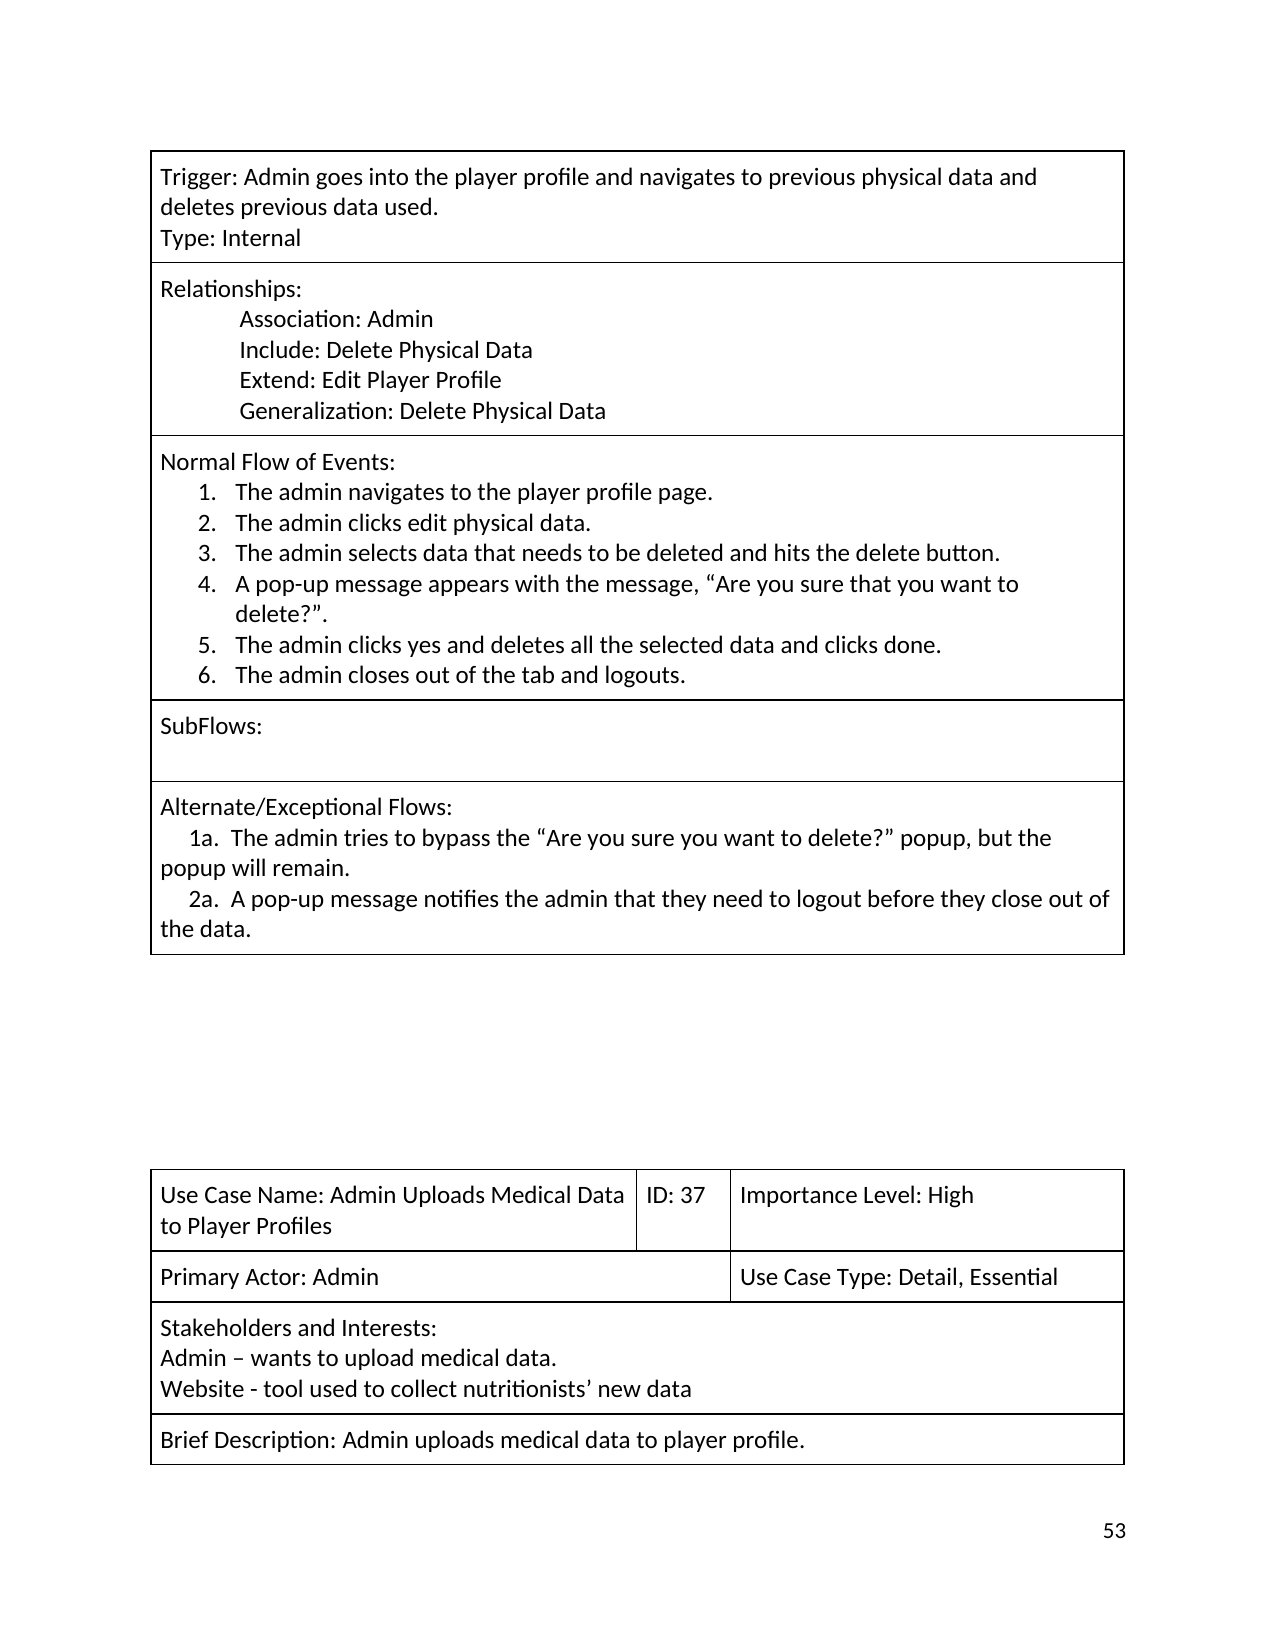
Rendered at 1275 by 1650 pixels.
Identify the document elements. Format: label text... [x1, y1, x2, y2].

table_header Use Case Name: Admin Uploads Medical Data to Player Profiles [152, 1170, 636, 1250]
table_cell SubFlows: [152, 701, 1123, 781]
table_cell Stakeholders and Interests: Admin – wants to upload medical data. Website - tool used to collect nutritionists’ new data [152, 1303, 1123, 1413]
table_cell Normal Flow of Events: The admin navigates to the player profile page. The admin clicks edit physical data. The admin selects data that needs to be deleted and hits the delete button. A pop-up message appears with the message, “Are you sure that you want to delete?”. The admin clicks yes and deletes all the selected data and clicks done. The admin closes out of the tab and logouts. [152, 436, 1123, 699]
table_cell Brief Description: Admin uploads medical data to player profile. [152, 1415, 1123, 1464]
table_header ID: 37 [637, 1170, 730, 1250]
table_cell Trigger: Admin goes into the player profile and navigates to previous physical data and deletes previous data used. Type: Internal [152, 152, 1123, 262]
table_cell Alternate/Exceptional Flows: 1a. The admin tries to bypass the “Are you sure you want to delete?” popup, but the popup will remain. 2a. A pop-up message notifies the admin that they need to logout before they close out of the data. [152, 782, 1123, 953]
table_cell Use Case Type: Detail, Essential [731, 1252, 1123, 1301]
table_cell Relationships: Association: Admin Include: Delete Physical Data Extend: Edit Player Profile Generalization: Delete Physical Data [152, 263, 1123, 435]
table_cell Primary Actor: Admin [152, 1252, 730, 1301]
table_header Importance Level: High [731, 1170, 1123, 1250]
